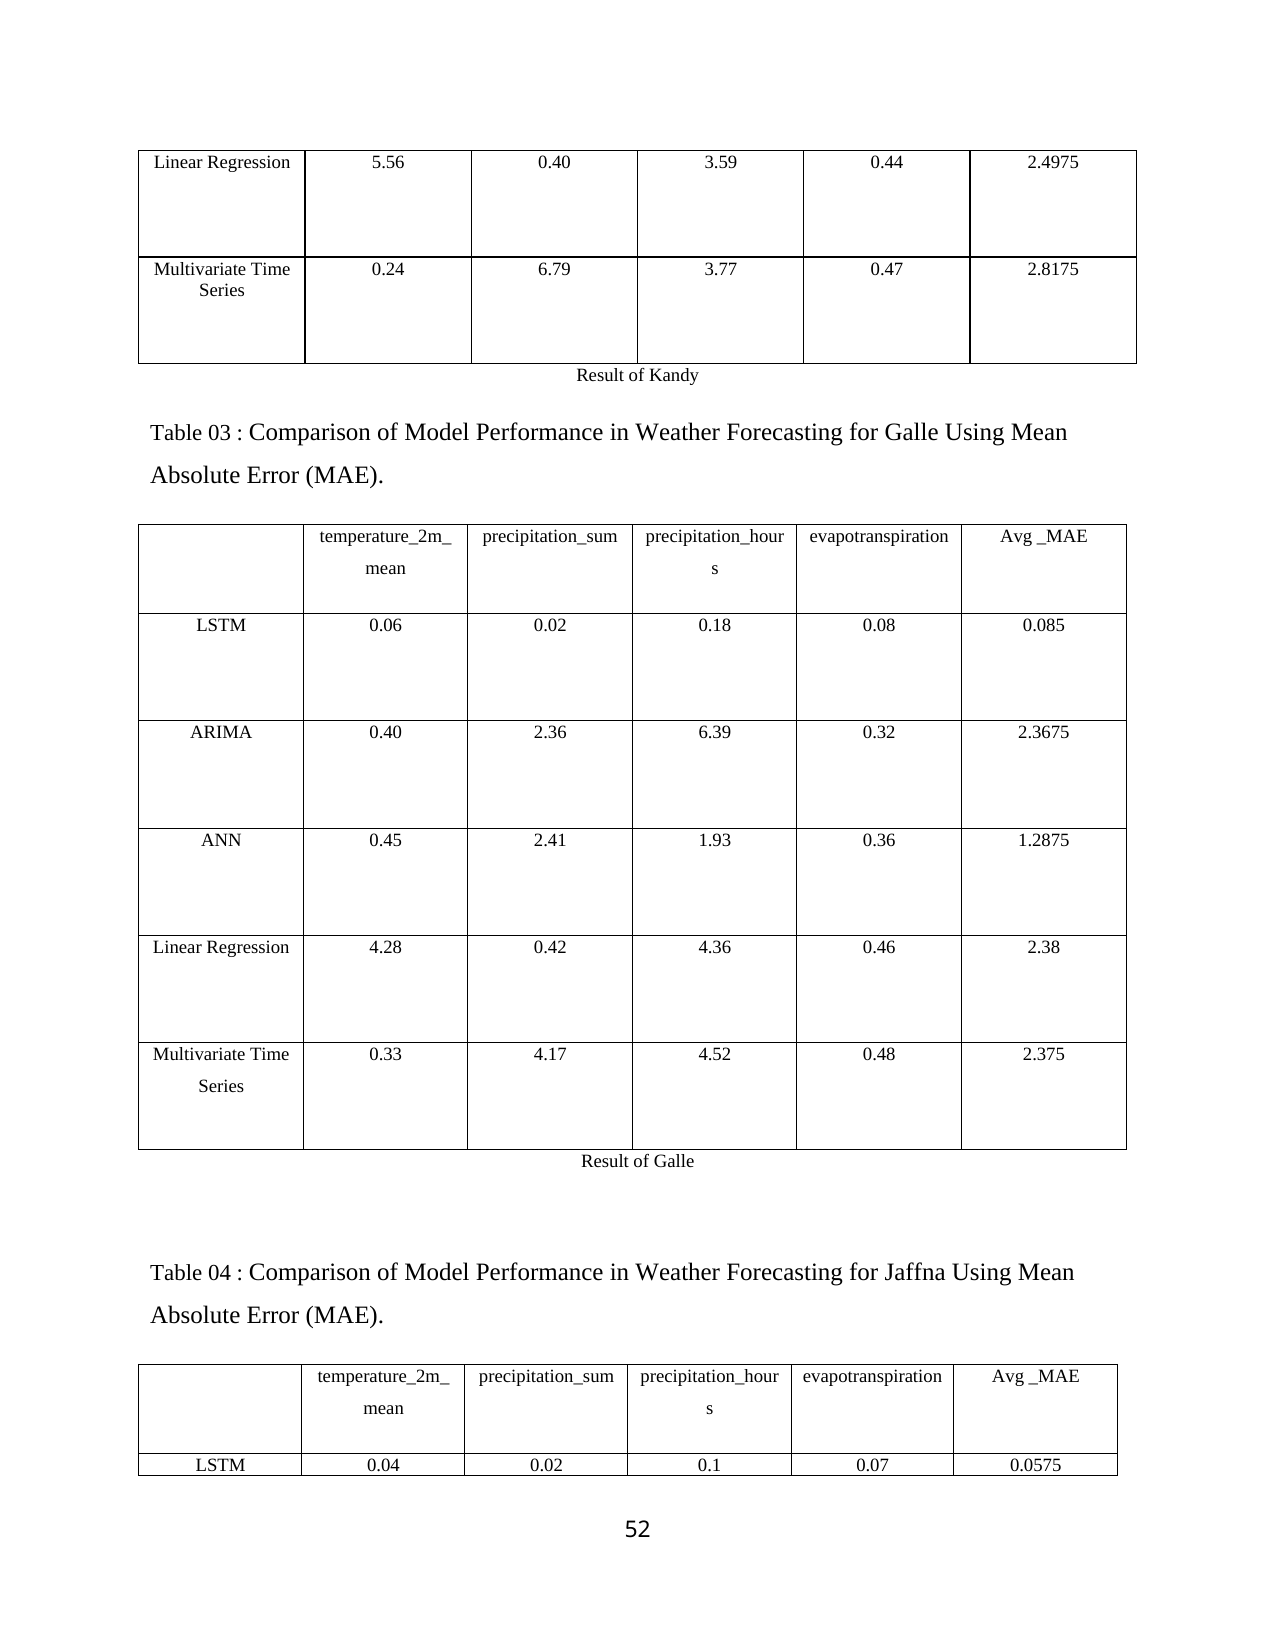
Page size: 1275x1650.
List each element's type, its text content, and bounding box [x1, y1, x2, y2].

table_cell Linear Regression [139, 936, 303, 1042]
table_cell Linear Regression [139, 151, 304, 256]
table_cell 3.59 [638, 151, 803, 256]
table_cell 0.40 [472, 151, 637, 256]
table_cell 4.17 [468, 1043, 632, 1149]
table_header [139, 525, 303, 613]
table_cell 2.4975 [971, 151, 1136, 256]
table_cell 2.41 [468, 829, 632, 935]
table_cell 0.48 [797, 1043, 961, 1149]
table_cell 0.06 [304, 614, 467, 720]
table_cell 0.33 [304, 1043, 467, 1149]
table_header Avg _MAE [962, 525, 1126, 613]
table_cell 6.79 [472, 258, 637, 363]
table_cell 0.24 [306, 258, 471, 363]
table_header temperature_2m_mean [304, 525, 467, 613]
table_cell 4.28 [304, 936, 467, 1042]
table_cell 2.38 [962, 936, 1126, 1042]
table_cell 0.32 [797, 721, 961, 827]
table_header precipitation_sum [465, 1365, 627, 1452]
table_cell 3.77 [638, 258, 803, 363]
table_cell 5.56 [306, 151, 471, 256]
text Result of Kandy [150, 364, 1125, 385]
table_cell LSTM [139, 614, 303, 720]
table_cell 1.93 [633, 829, 796, 935]
table_header precipitation_hours [628, 1365, 791, 1452]
table_cell 0.44 [804, 151, 969, 256]
table_cell 0.36 [797, 829, 961, 935]
table_cell 0.02 [468, 614, 632, 720]
table_cell 0.02 [465, 1454, 627, 1475]
table_cell 0.42 [468, 936, 632, 1042]
table_cell ARIMA [139, 721, 303, 827]
table_cell 0.18 [633, 614, 796, 720]
table_header precipitation_sum [468, 525, 632, 613]
table_cell 0.07 [792, 1454, 953, 1475]
table_cell 4.52 [633, 1043, 796, 1149]
table_cell 2.375 [962, 1043, 1126, 1149]
table_cell 6.39 [633, 721, 796, 827]
table_header temperature_2m_mean [302, 1365, 464, 1452]
text Table 04 : Comparison of Model Performance in Weather Forecasting for Jaffna Using Mean Absolute Error (MAE). [150, 1257, 1125, 1328]
table_cell 0.46 [797, 936, 961, 1042]
table_header evapotranspiration [792, 1365, 953, 1452]
table_header Avg _MAE [954, 1365, 1117, 1452]
table_header evapotranspiration [797, 525, 961, 613]
table_header precipitation_hours [633, 525, 796, 613]
table_cell 0.085 [962, 614, 1126, 720]
table_cell Multivariate Time Series [139, 1043, 303, 1149]
table_header [139, 1365, 301, 1452]
table_cell 0.45 [304, 829, 467, 935]
table_cell 0.08 [797, 614, 961, 720]
table_cell 2.36 [468, 721, 632, 827]
table_cell 0.40 [304, 721, 467, 827]
text Table 03 : Comparison of Model Performance in Weather Forecasting for Galle Using Mean Absolute Error (MAE). [150, 417, 1125, 489]
table_cell 4.36 [633, 936, 796, 1042]
table_cell 0.04 [302, 1454, 464, 1475]
text Result of Galle [150, 1150, 1125, 1172]
table_cell 0.47 [804, 258, 969, 363]
table_cell 1.2875 [962, 829, 1126, 935]
table_cell ANN [139, 829, 303, 935]
table_cell 2.3675 [962, 721, 1126, 827]
table_cell Multivariate Time Series [139, 258, 304, 363]
table_cell LSTM [139, 1454, 301, 1475]
table_cell 0.1 [628, 1454, 791, 1475]
table_cell 0.0575 [954, 1454, 1117, 1475]
table_cell 2.8175 [971, 258, 1136, 363]
